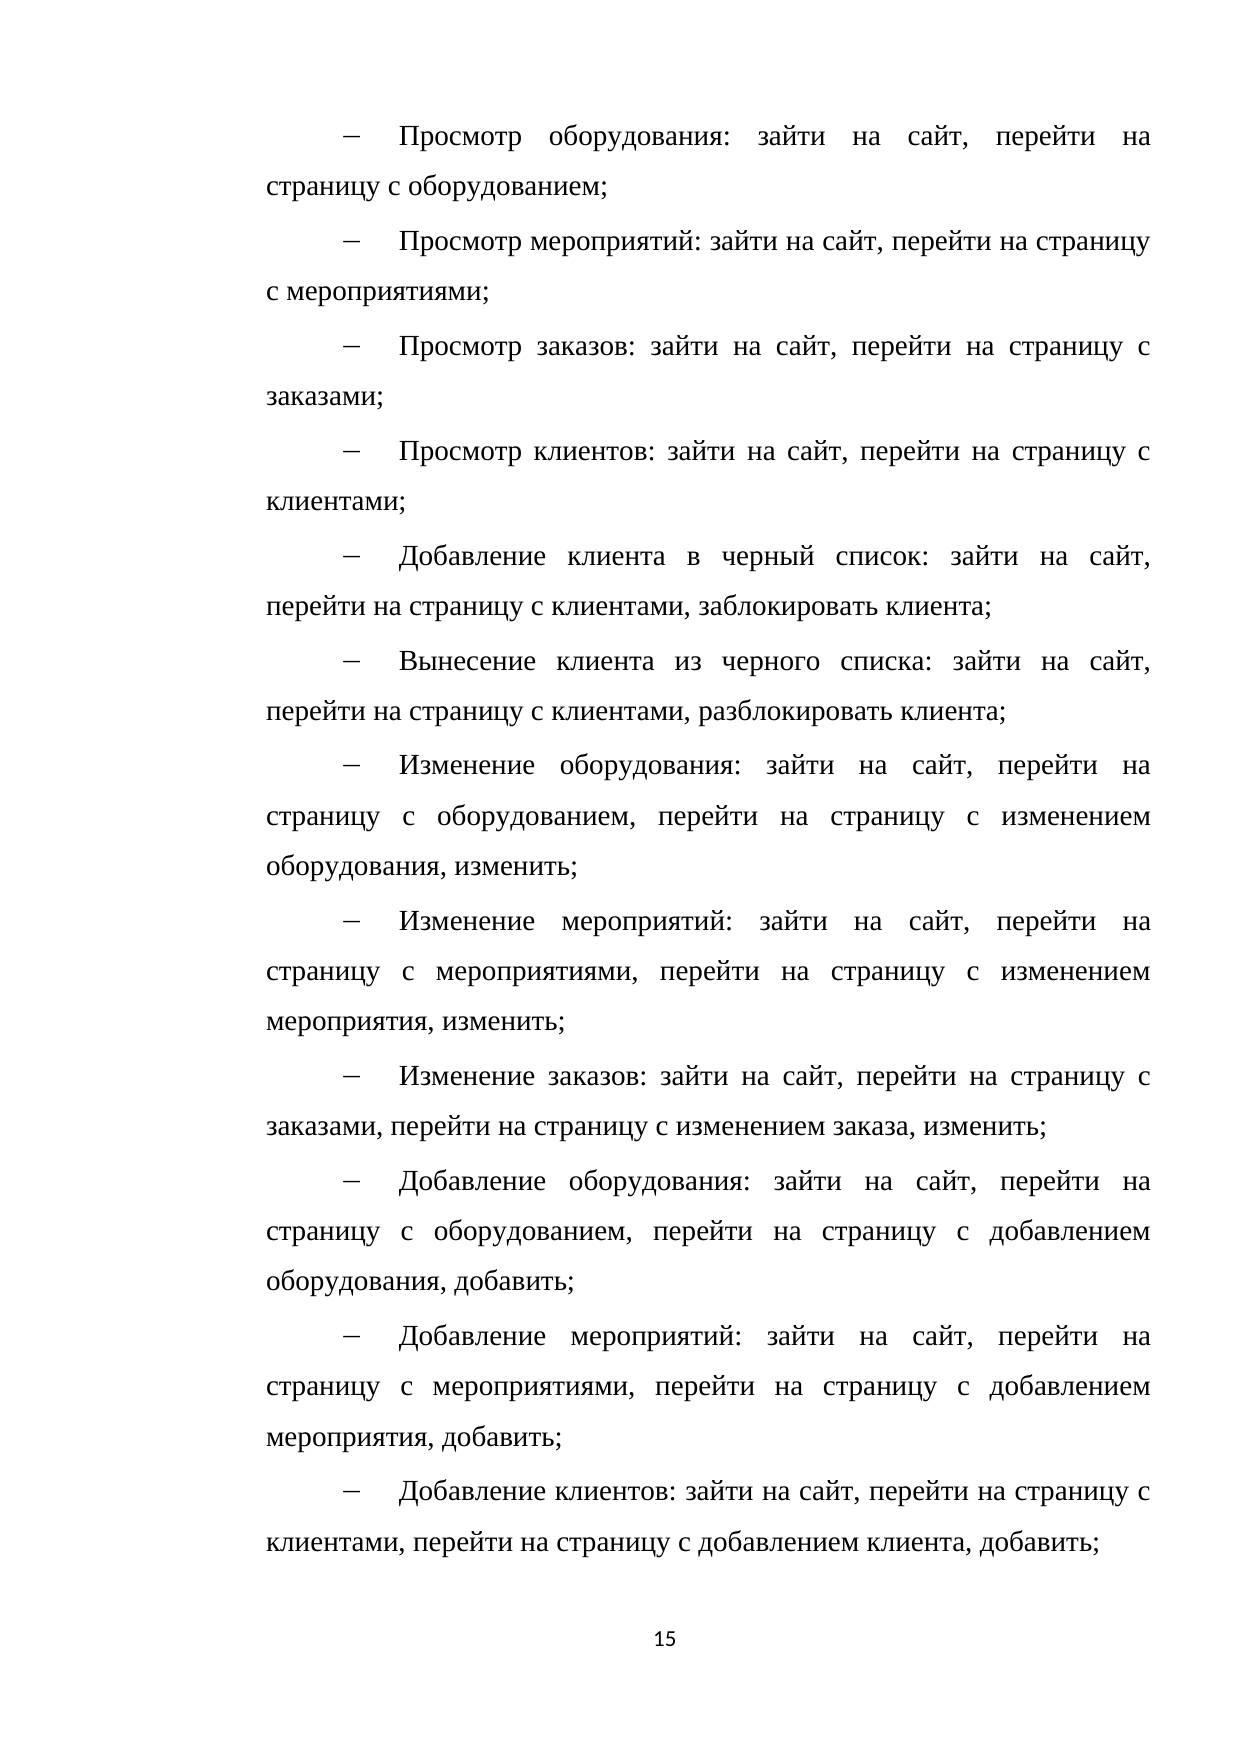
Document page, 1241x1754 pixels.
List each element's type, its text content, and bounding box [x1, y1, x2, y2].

text Изменение заказов: зайти на сайт, перейти на страницу с заказами, перейти на страницу с изменением заказа, изменить; [266, 1058, 1152, 1142]
text Вынесение клиента из черного списка: зайти на сайт, перейти на страницу с клиентами, разблокировать клиента; [266, 643, 1152, 727]
text Добавление мероприятий: зайти на сайт, перейти на страницу с мероприятиями, перейти на страницу с добавлением мероприятия, добавить; [266, 1318, 1152, 1452]
text Изменение мероприятий: зайти на сайт, перейти на страницу с мероприятиями, перейти на страницу с изменением мероприятия, изменить; [266, 903, 1152, 1037]
text Добавление клиента в черный список: зайти на сайт, перейти на страницу с клиентами, заблокировать клиента; [266, 538, 1152, 622]
text Просмотр заказов: зайти на сайт, перейти на страницу с заказами; [266, 328, 1152, 412]
text Добавление оборудования: зайти на сайт, перейти на страницу с оборудованием, перейти на страницу с добавлением оборудования, добавить; [266, 1163, 1152, 1297]
text Добавление клиентов: зайти на сайт, перейти на страницу с клиентами, перейти на страницу с добавлением клиента, добавить; [266, 1473, 1152, 1557]
text Просмотр клиентов: зайти на сайт, перейти на страницу с клиентами; [266, 433, 1152, 517]
text Просмотр мероприятий: зайти на сайт, перейти на страницу с мероприятиями; [266, 223, 1152, 307]
text Изменение оборудования: зайти на сайт, перейти на страницу с оборудованием, перейти на страницу с изменением оборудования, изменить; [266, 747, 1152, 882]
text Просмотр оборудования: зайти на сайт, перейти на страницу с оборудованием; [266, 118, 1152, 202]
